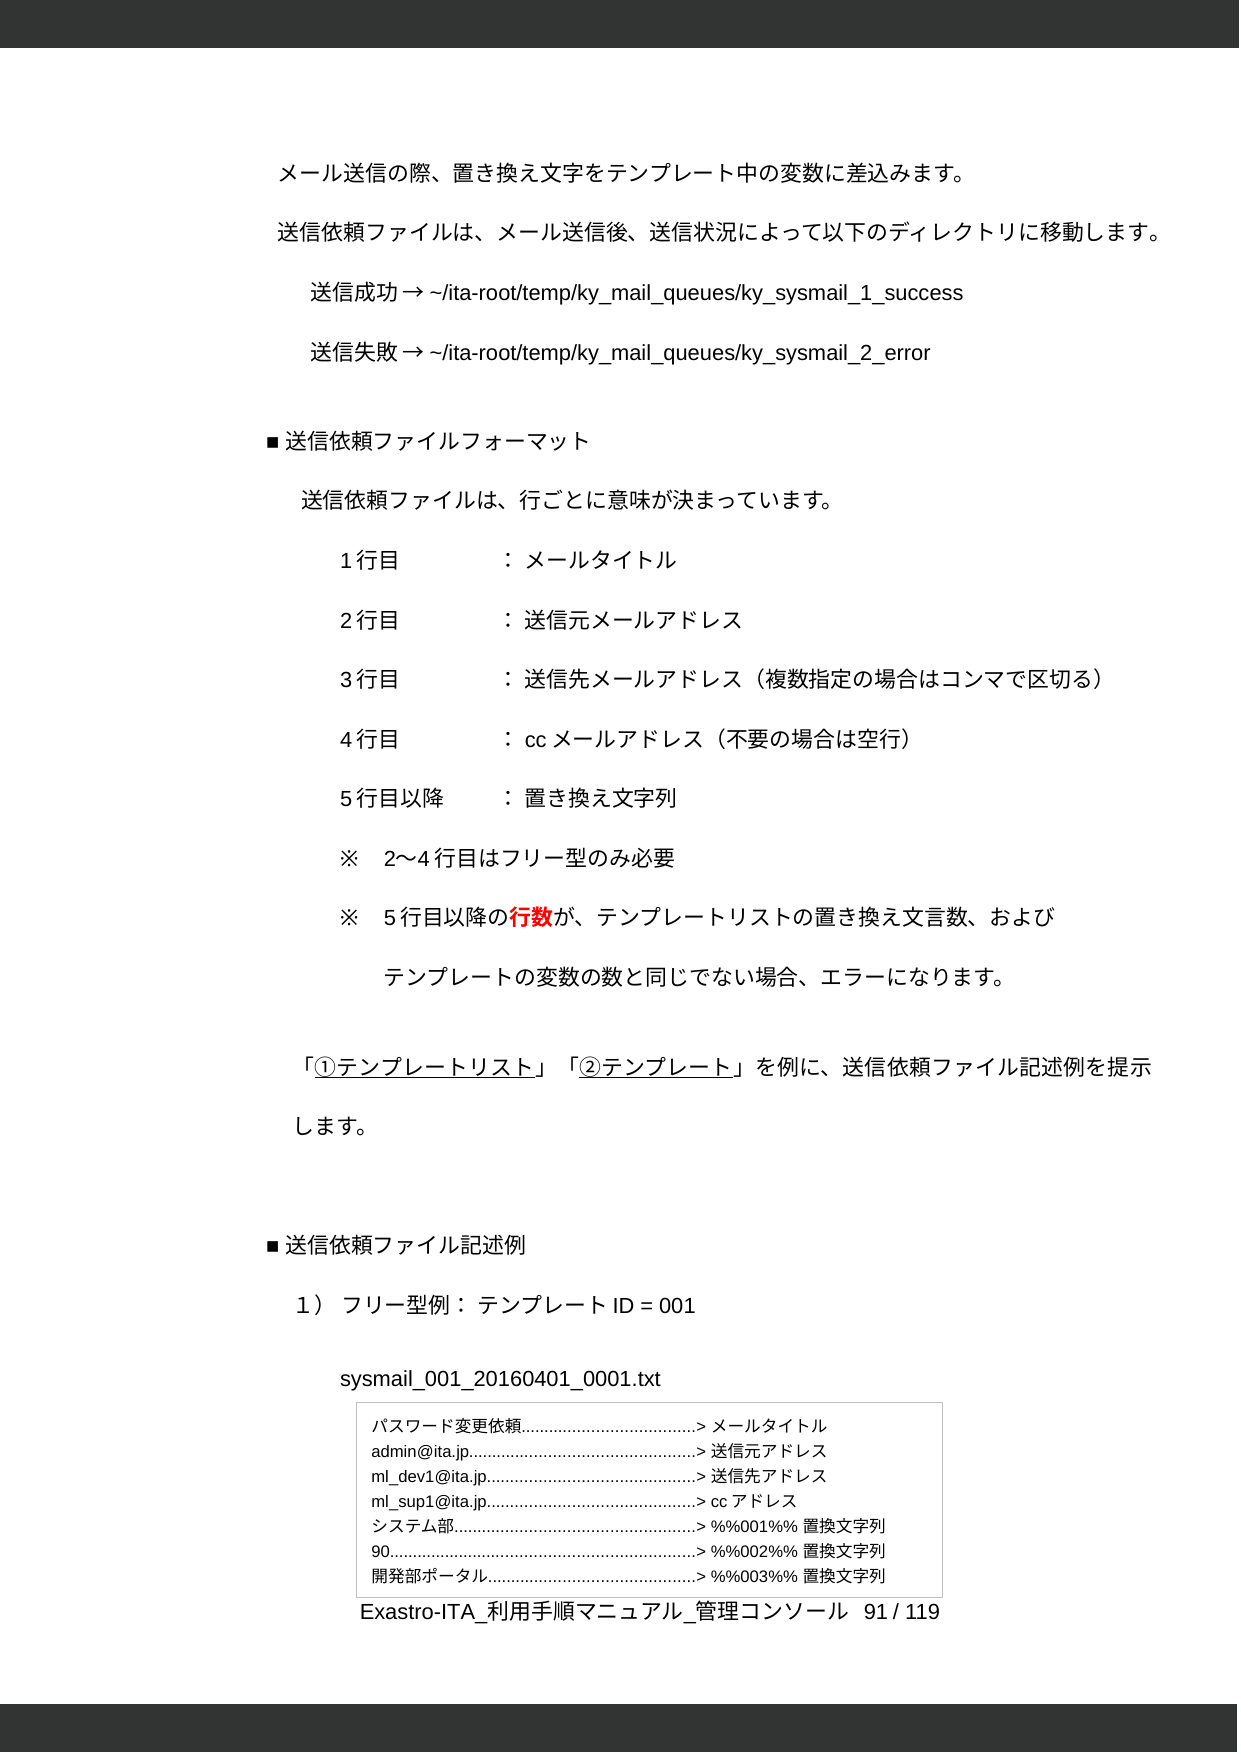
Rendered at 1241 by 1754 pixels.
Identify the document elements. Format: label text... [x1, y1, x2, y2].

text メール送信の際、置き換え文字をテンプレート中の変数に差込みます。 [278, 142, 1152, 201]
text １） フリー型例： テンプレートID = 001 [292, 1274, 1152, 1333]
text テンプレートの変数の数と同じでない場合、エラーになります。 [383, 946, 1152, 1006]
picture [0, 0, 1239, 48]
text 5行目以降 ： 置き換え文字列 [278, 767, 1152, 827]
text ■ 送信依頼ファイルフォーマット [266, 410, 1152, 469]
text 送信失敗 → ~/ita-root/temp/ky_mail_queues/ky_sysmail_2_error [278, 321, 1152, 380]
list 5行目以降の行数が、テンプレートリストの置き換え文言数、および [340, 887, 1152, 946]
text 2行目 ： 送信元メールアドレス [301, 589, 1152, 648]
text 送信成功 → ~/ita-root/temp/ky_mail_queues/ky_sysmail_1_success [278, 261, 1152, 321]
text 4行目 ： ccメールアドレス（不要の場合は空行） [278, 708, 1152, 767]
text sysmail_001_20160401_0001.txt [340, 1363, 1152, 1393]
list 2～4行目はフリー型のみ必要 [340, 827, 1152, 887]
text 3行目 ： 送信先メールアドレス（複数指定の場合はコンマで区切る） [278, 648, 1152, 708]
picture [0, 1704, 1237, 1752]
text 1行目 ： メールタイトル [301, 529, 1152, 589]
text ■ 送信依頼ファイル記述例 [266, 1214, 1152, 1274]
text 「①テンプレートリスト」「②テンプレート」を例に、送信依頼ファイル記述例を提示します。 [292, 1036, 1152, 1155]
text 送信依頼ファイルは、メール送信後、送信状況によって以下のディレクトリに移動します。 [278, 201, 1152, 261]
text 送信依頼ファイルは、行ごとに意味が決まっています。 [301, 469, 1152, 529]
